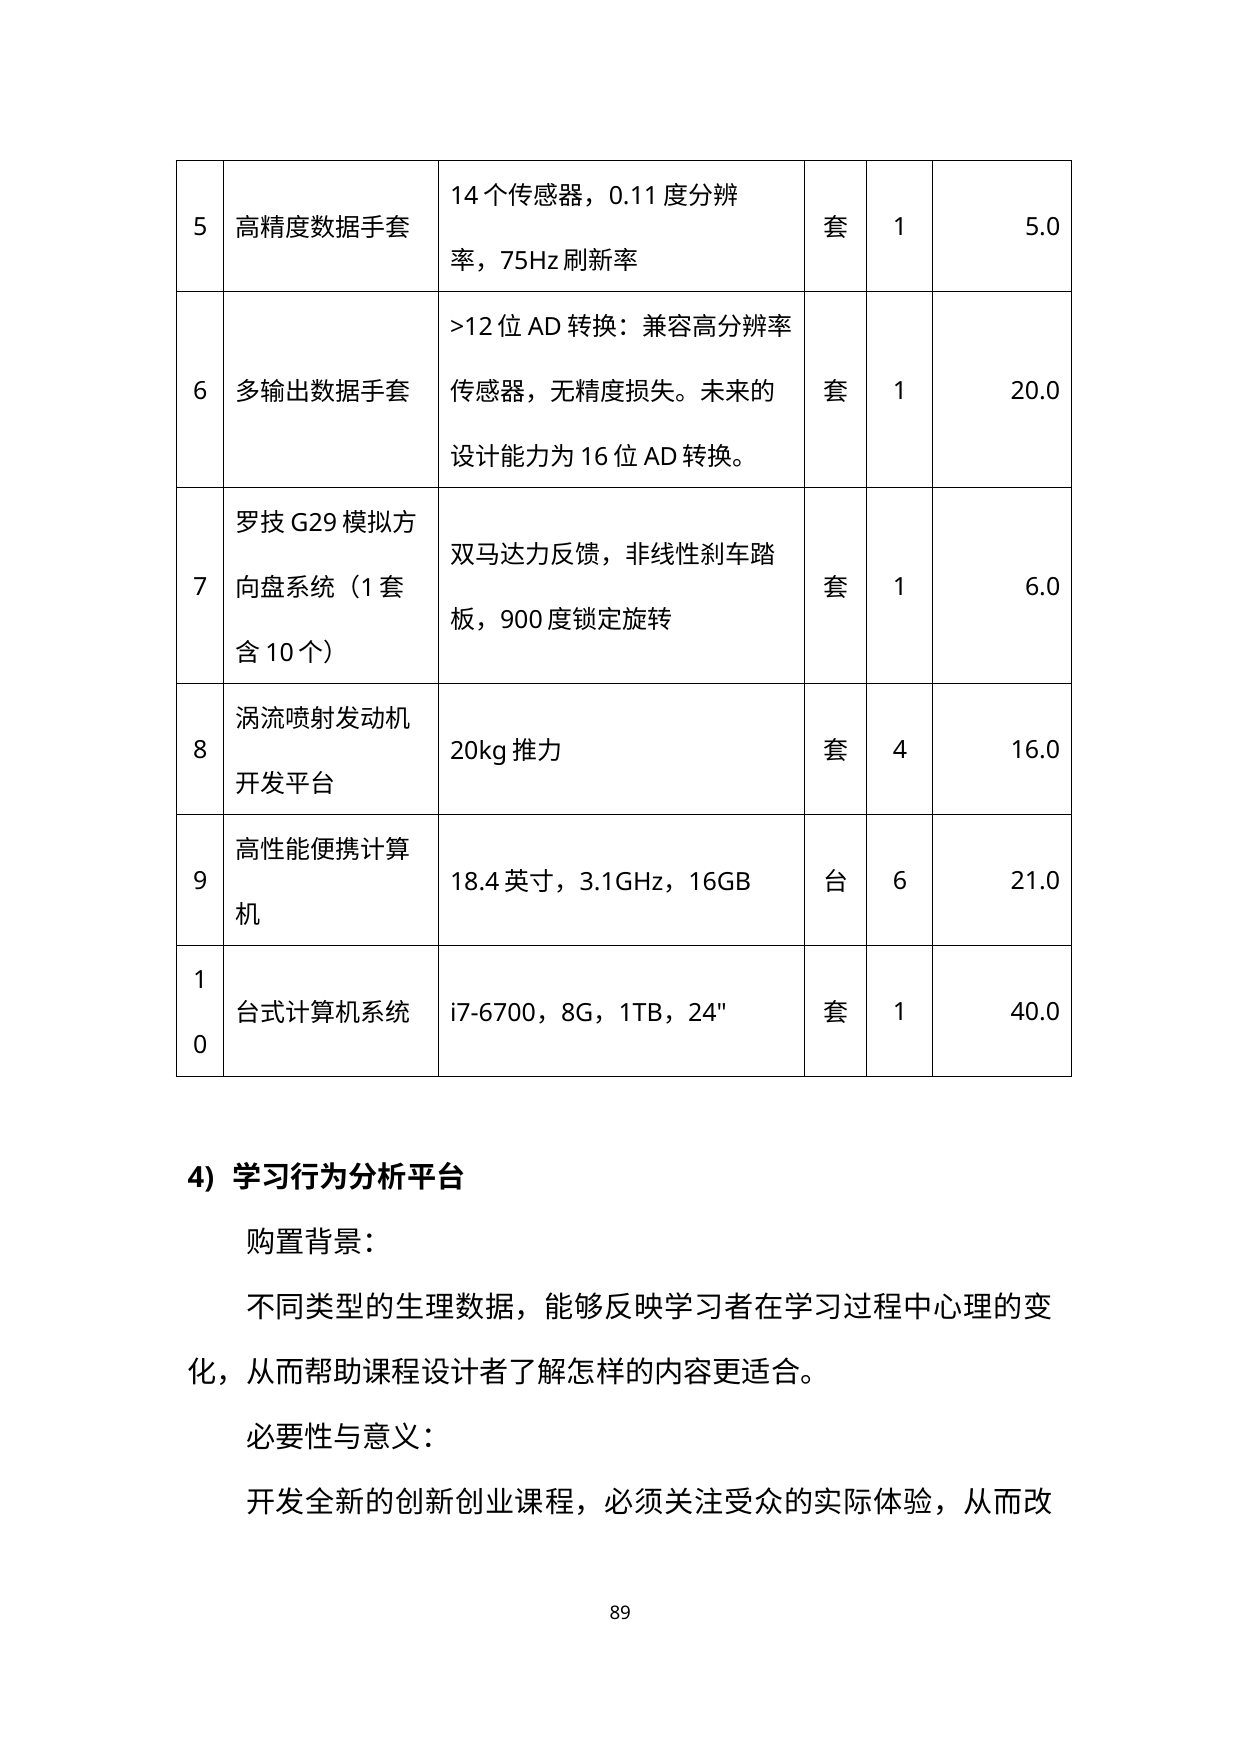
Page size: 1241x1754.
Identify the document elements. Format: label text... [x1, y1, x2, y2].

list 购置背景： [187, 1207, 1053, 1272]
table_cell 8 [177, 684, 223, 814]
table_cell 台 [805, 815, 866, 945]
table_cell 套 [805, 161, 866, 291]
list 学习行为分析平台 [187, 1142, 1053, 1207]
table_cell 16.0 [933, 684, 1071, 814]
table_cell 5.0 [933, 161, 1071, 291]
table_cell 6 [867, 815, 932, 945]
table_cell 6.0 [933, 488, 1071, 683]
table_cell 1 [867, 946, 932, 1076]
table_cell 21.0 [933, 815, 1071, 945]
table_cell 9 [177, 815, 223, 945]
table_cell 套 [805, 684, 866, 814]
table_cell 1 [867, 161, 932, 291]
table_cell 高精度数据手套 [224, 161, 438, 291]
table_cell >12位AD转换：兼容高分辨率传感器，无精度损失。未来的设计能力为16位AD转换。 [439, 292, 804, 487]
table_cell 14个传感器，0.11度分辨率，75Hz刷新率 [439, 161, 804, 291]
table_cell 多输出数据手套 [224, 292, 438, 487]
table_cell 5 [177, 161, 223, 291]
table_cell 10 [177, 946, 223, 1076]
table_cell 高性能便携计算机 [224, 815, 438, 945]
table_cell 40.0 [933, 946, 1071, 1076]
list 必要性与意义： [187, 1402, 1053, 1467]
table_cell 套 [805, 292, 866, 487]
table_cell 罗技G29模拟方向盘系统（1套含10个） [224, 488, 438, 683]
table_cell 20.0 [933, 292, 1071, 487]
list 不同类型的生理数据，能够反映学习者在学习过程中心理的变化，从而帮助课程设计者了解怎样的内容更适合。 [187, 1272, 1053, 1402]
table_cell 6 [177, 292, 223, 487]
table_cell 7 [177, 488, 223, 683]
table_cell 1 [867, 488, 932, 683]
table_cell 双马达力反馈，非线性刹车踏板，900度锁定旋转 [439, 488, 804, 683]
table_cell 套 [805, 488, 866, 683]
table_cell 涡流喷射发动机开发平台 [224, 684, 438, 814]
table_cell 1 [867, 292, 932, 487]
table_cell 台式计算机系统 [224, 946, 438, 1076]
table_cell 4 [867, 684, 932, 814]
table_cell 套 [805, 946, 866, 1076]
table_cell 20kg推力 [439, 684, 804, 814]
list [187, 1467, 1053, 1532]
table_cell 18.4英寸，3.1GHz，16GB [439, 815, 804, 945]
table_cell i7-6700，8G，1TB，24" [439, 946, 804, 1076]
